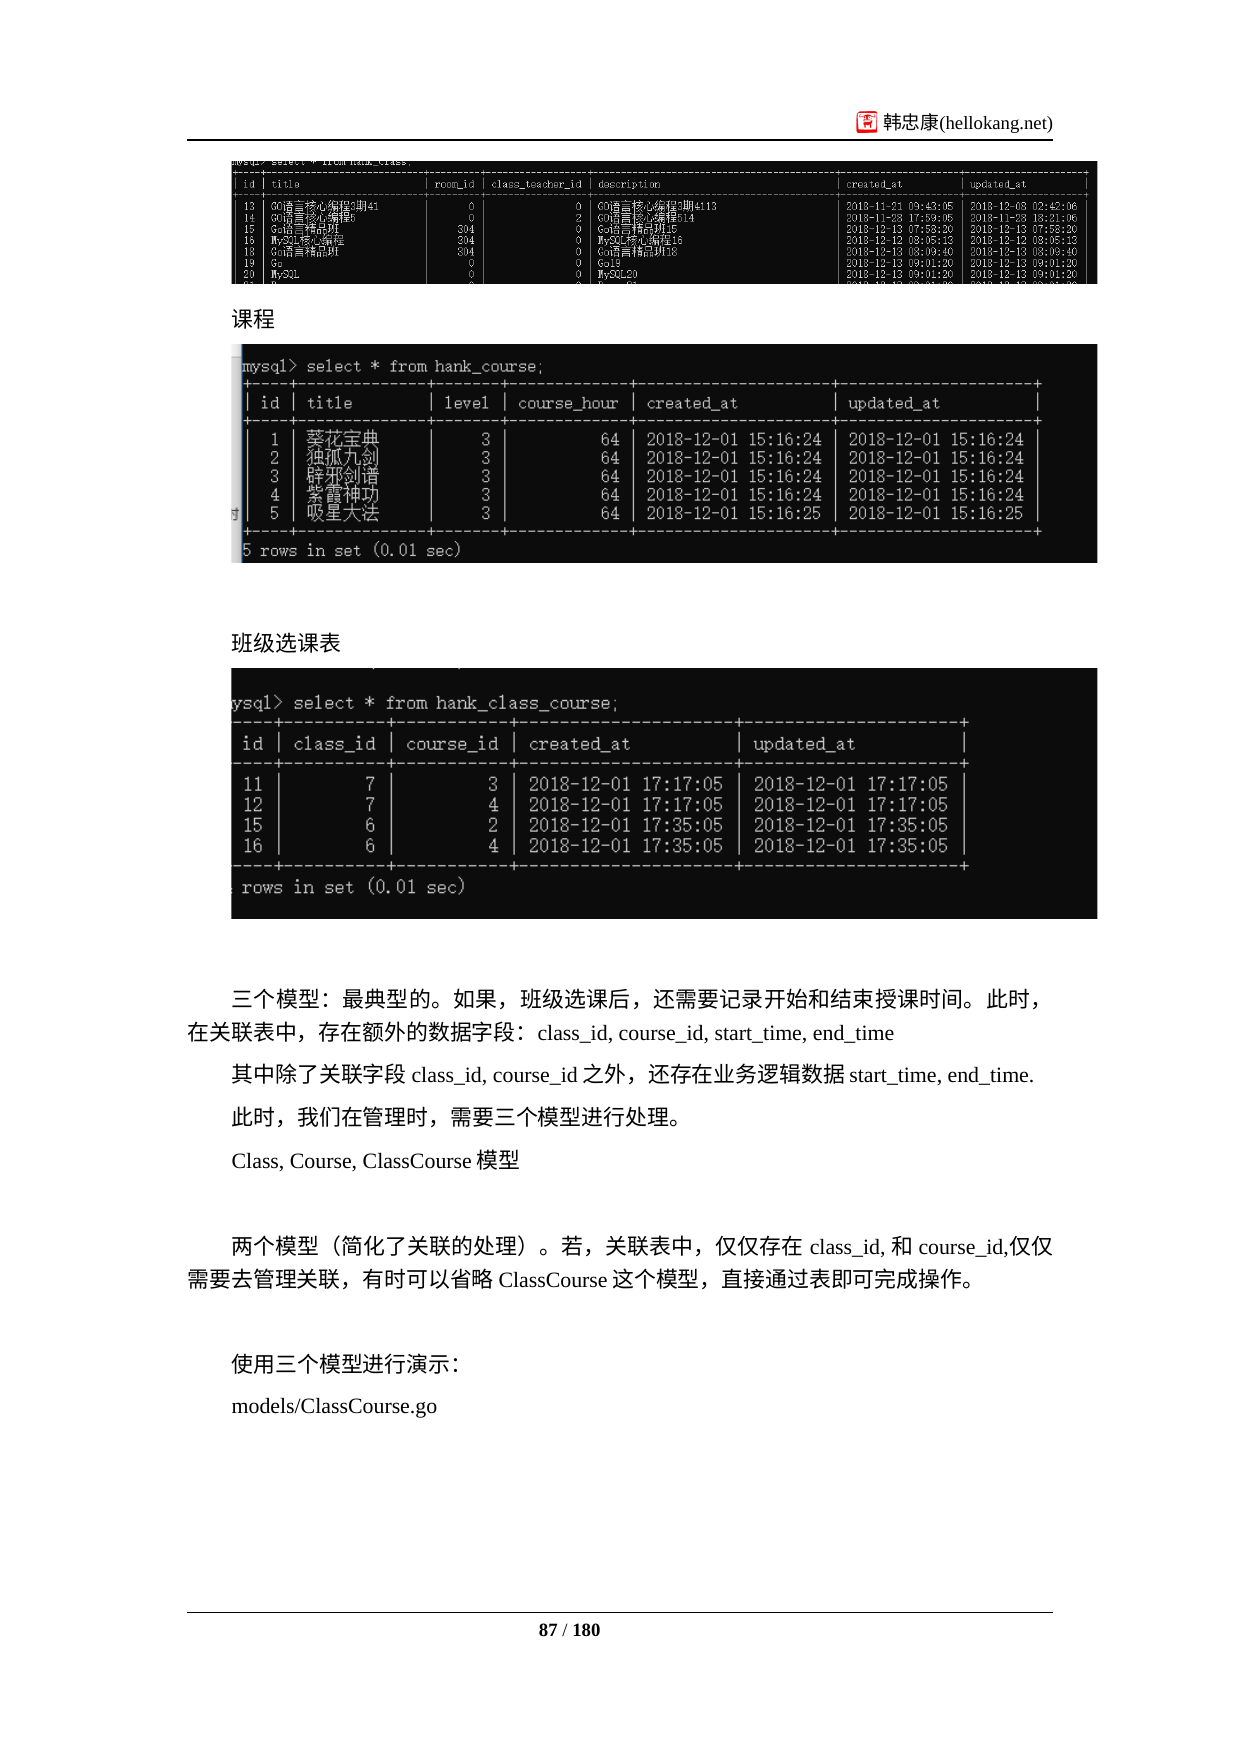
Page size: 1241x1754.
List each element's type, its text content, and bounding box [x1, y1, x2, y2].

picture [231, 161, 1098, 284]
text models/ClassCourse.go [187, 1390, 1053, 1422]
text Class, Course, ClassCourse模型 [187, 1143, 1053, 1175]
text 此时，我们在管理时，需要三个模型进行处理。 [187, 1100, 1053, 1132]
picture [856, 111, 878, 133]
picture [231, 344, 1098, 563]
picture [231, 668, 1098, 919]
text 两个模型（简化了关联的处理）。若，关联表中，仅仅存在class_id, 和 course_id,仅仅需要去管理关联，有时可以省略 ClassCourse这个模型，直接通过表即可完成操作。 [187, 1229, 1053, 1294]
text 班级选课表 [187, 625, 1053, 658]
text 使用三个模型进行演示： [187, 1347, 1053, 1379]
text 其中除了关联字段 class_id, course_id之外，还存在业务逻辑数据start_time, end_time. [187, 1057, 1053, 1089]
text 三个模型：最典型的。如果，班级选课后，还需要记录开始和结束授课时间。此时，在关联表中，存在额外的数据字段：class_id, course_id, start_time, end_time [187, 982, 1053, 1047]
text 课程 [187, 302, 1053, 334]
